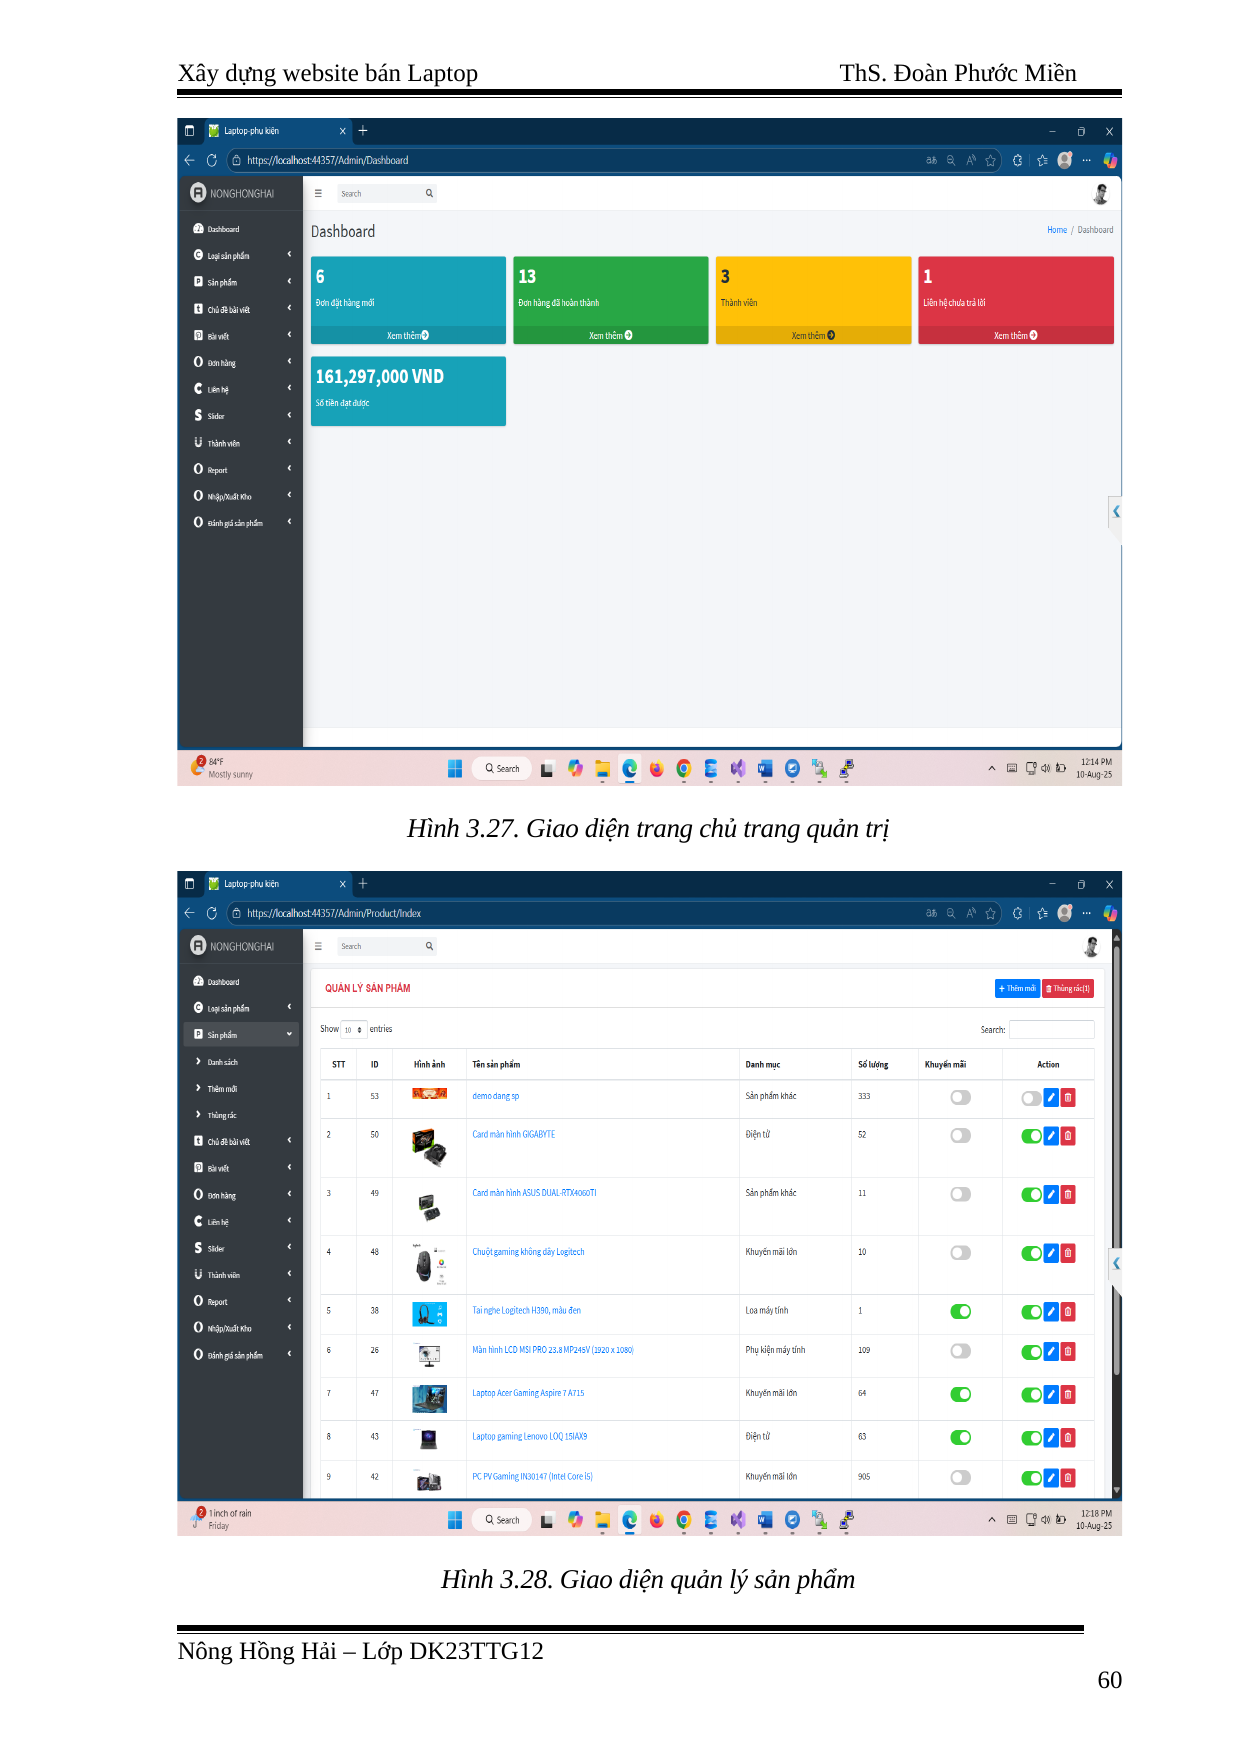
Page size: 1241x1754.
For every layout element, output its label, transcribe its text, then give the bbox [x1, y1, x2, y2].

text Hình 3.28. Giao diện quản lý sản phẩm [177, 1563, 1122, 1594]
picture [177, 118, 1123, 786]
picture [177, 871, 1123, 1536]
text Hình 3.27. Giao diện trang chủ trang quản trị [177, 813, 1122, 844]
